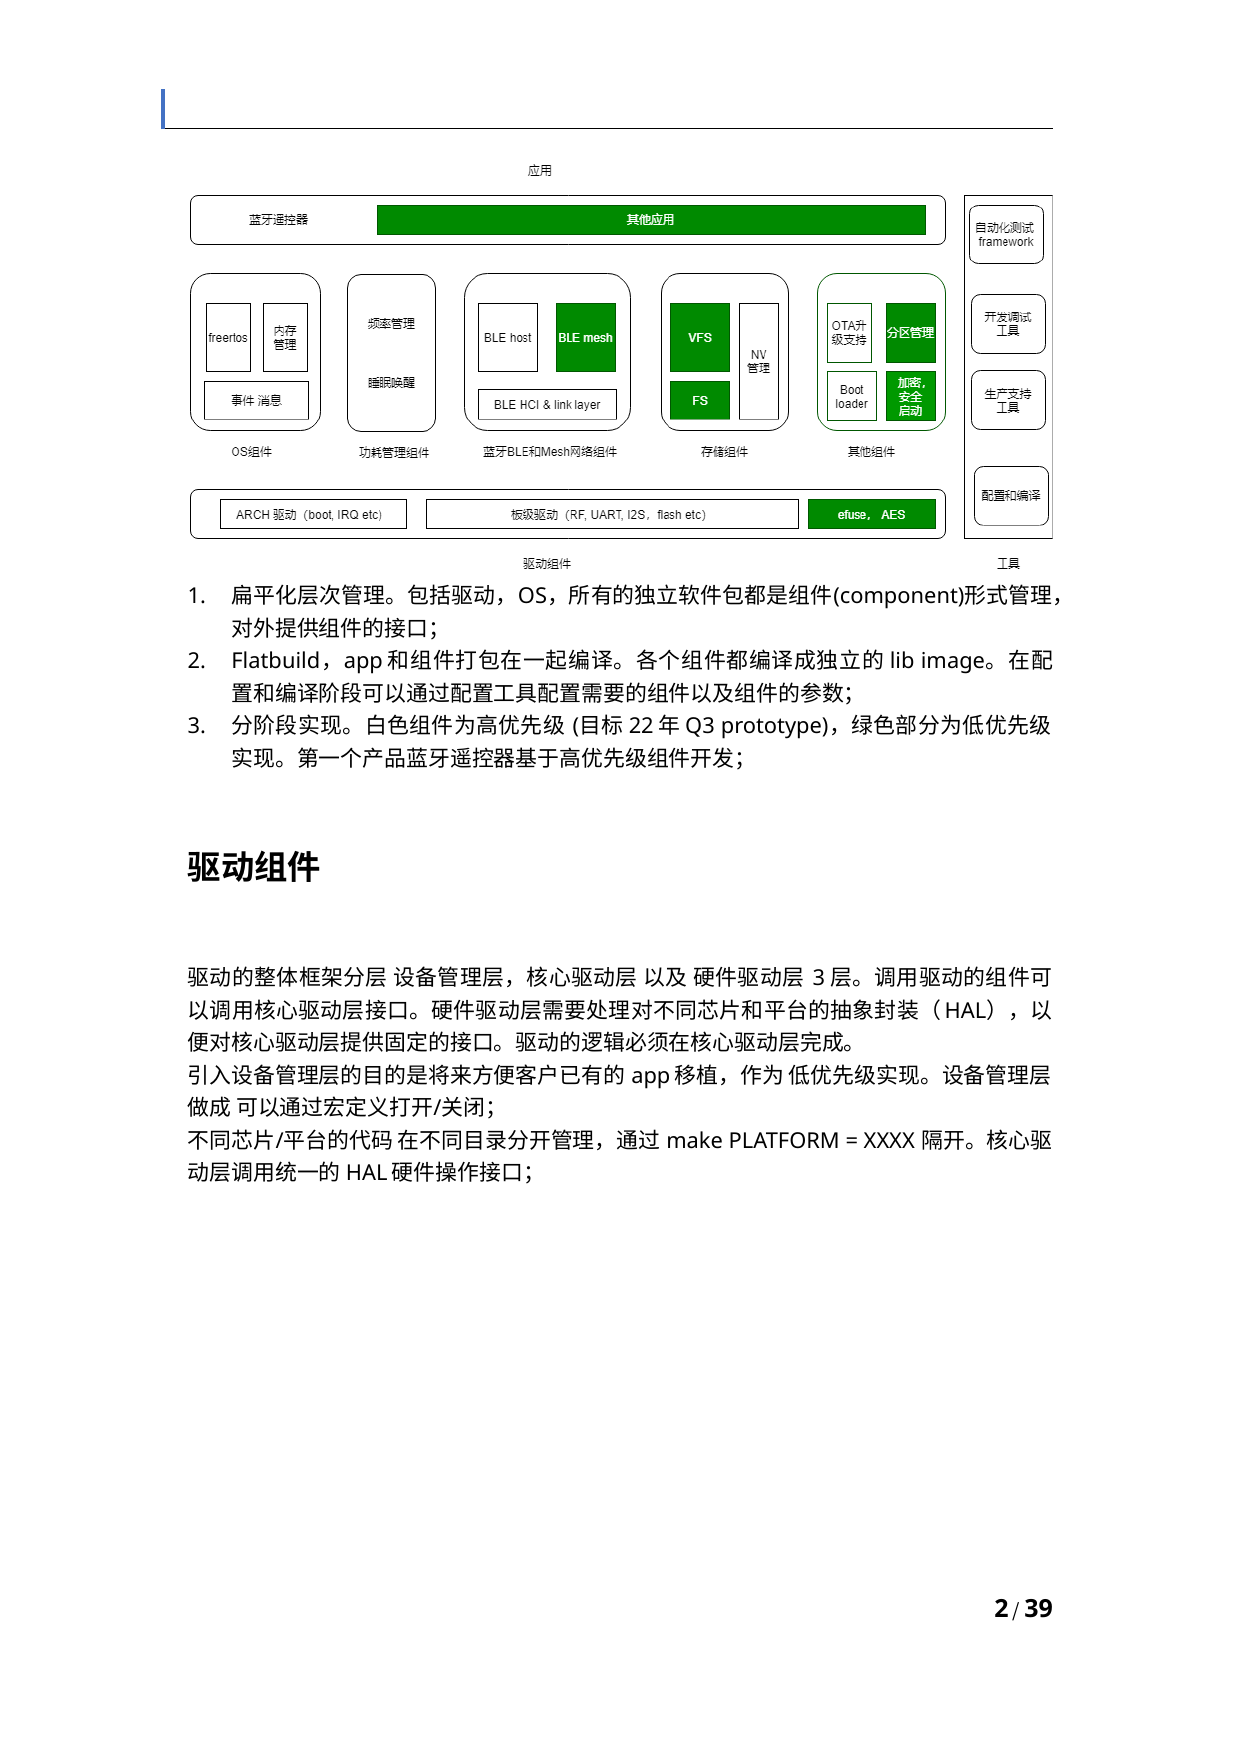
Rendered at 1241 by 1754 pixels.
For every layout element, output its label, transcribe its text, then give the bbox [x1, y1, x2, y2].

list 扁平化层次管理。包括驱动，OS，所有的独立软件包都是组件(component)形式管理，对外提供组件的接口； [187, 578, 1053, 643]
text 驱动的整体框架分层 设备管理层，核心驱动层 以及 硬件驱动层 3层。调用驱动的组件可以调用核心驱动层接口。硬件驱动层需要处理对不同芯片和平台的抽象封装（HAL），以便对核心驱动层提供固定的接口。驱动的逻辑必须在核心驱动层完成。 [187, 960, 1053, 1057]
text 引入设备管理层的目的是将来方便客户已有的app移植，作为 低优先级实现。设备管理层做成 可以通过宏定义打开/关闭； [187, 1057, 1053, 1122]
list 分阶段实现。白色组件为高优先级 (目标22年Q3 prototype)，绿色部分为低优先级实现。第一个产品蓝牙遥控器基于高优先级组件开发； [187, 708, 1053, 773]
subtitle 驱动组件 [187, 833, 1053, 898]
list Flatbuild，app和组件打包在一起编译。各个组件都编译成独立的lib image。在配置和编译阶段可以通过配置工具配置需要的组件以及组件的参数； [187, 643, 1053, 708]
text 不同芯片/平台的代码 在不同目录分开管理，通过make PLATFORM = XXXX 隔开。核心驱动层调用统一的 HAL硬件操作接口； [187, 1122, 1053, 1187]
picture [187, 155, 1053, 578]
